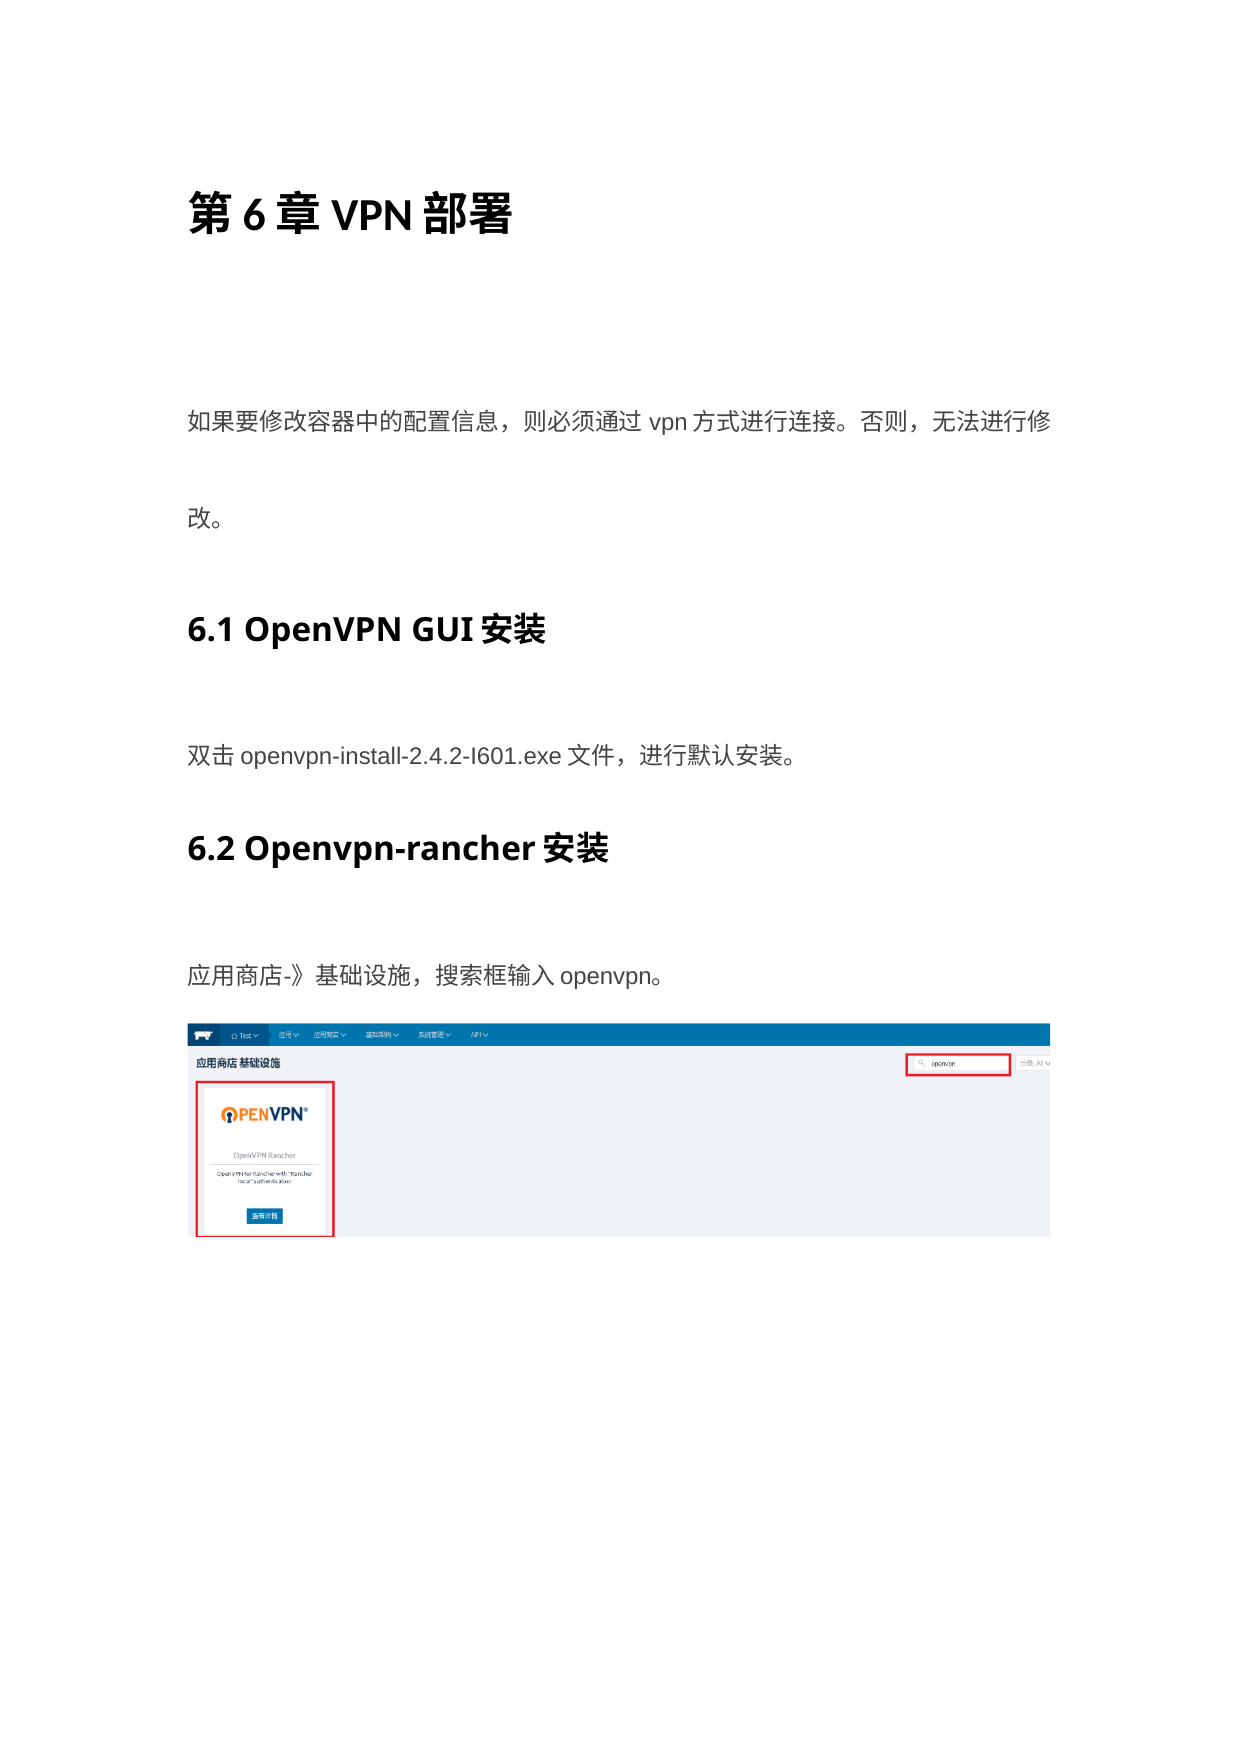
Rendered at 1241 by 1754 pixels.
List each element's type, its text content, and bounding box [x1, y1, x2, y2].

text 如果要修改容器中的配置信息，则必须通过vpn方式进行连接。否则，无法进行修改。 [187, 387, 1053, 550]
picture [315, 1032, 325, 1036]
text 双击openvpn-install-2.4.2-I601.exe文件，进行默认安装。 [187, 722, 1053, 787]
subtitle 第6章 VPN部署 [187, 162, 1053, 259]
subtitle 6.2 Openvpn-rancher安装 [187, 814, 1053, 879]
picture [187, 1023, 1051, 1237]
subtitle 6.1 OpenVPN GUI安装 [187, 594, 1053, 659]
text 应用商店-》基础设施，搜索框输入openvpn。 [187, 941, 1053, 1006]
picture [420, 1033, 430, 1037]
